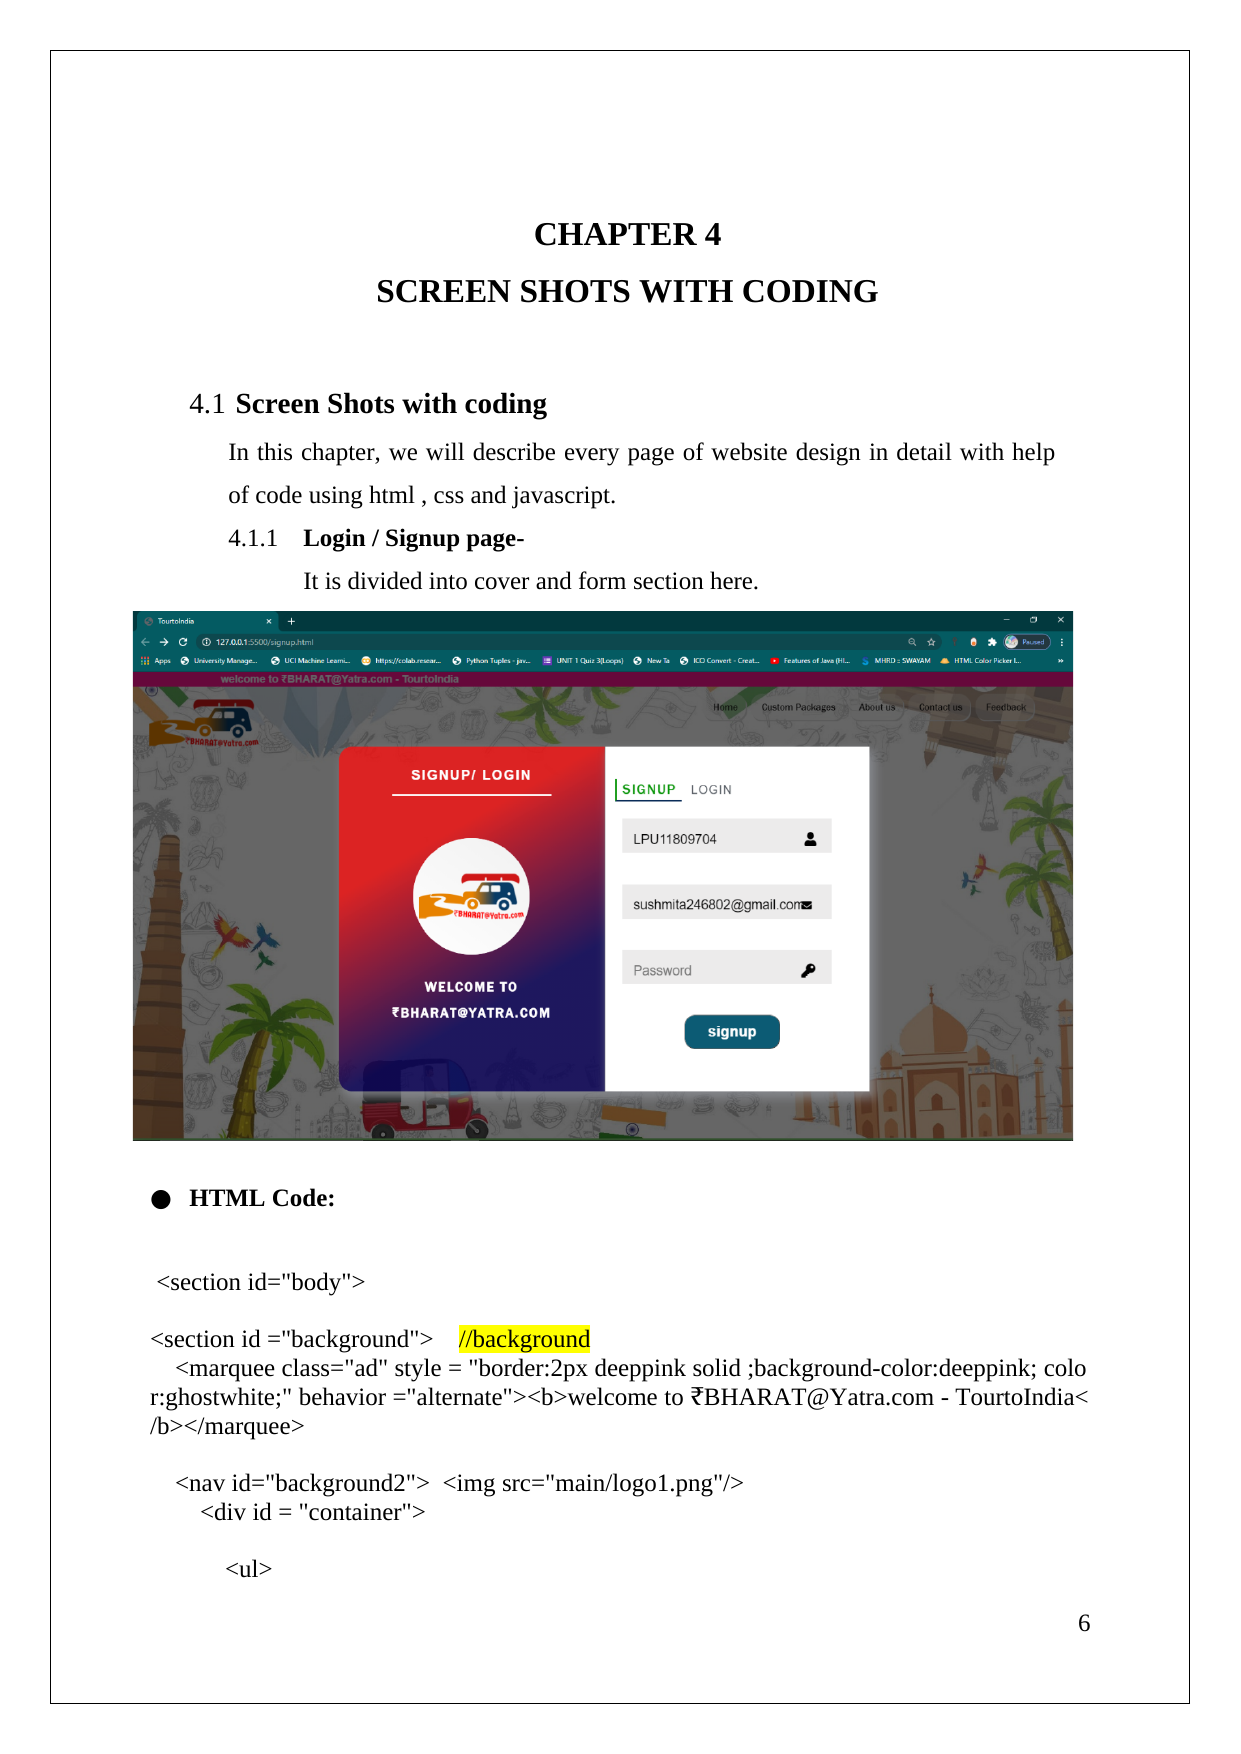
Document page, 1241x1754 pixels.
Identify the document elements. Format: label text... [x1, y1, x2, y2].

text CHAPTER 4 [198, 214, 1057, 252]
picture [132, 611, 1074, 1141]
text <div id = "container"> [150, 1497, 1090, 1526]
text <nav id="background2"> <img src="main/logo1.png"/> [150, 1468, 1090, 1497]
text In this chapter, we will describe every page of website design in detail with help of code using html , css and javascript. [228, 437, 1057, 509]
list Login / Signup page- [228, 523, 1057, 552]
text SCREEN SHOTS WITH CODING [198, 271, 1057, 310]
text <section id ="background"> //background [150, 1324, 1090, 1353]
text <section id="body"> [150, 1267, 1090, 1296]
list HTML Code: [150, 1141, 1057, 1221]
list Screen Shots with coding [189, 386, 1057, 420]
text <ul> [150, 1554, 1090, 1583]
text It is divided into cover and form section here. [303, 566, 1057, 595]
text <marquee class="ad" style = "border:2px deeppink solid ;background-color:deeppink; color:ghostwhite;" behavior ="alternate"><b>welcome to ₹BHARAT@Yatra.com - TourtoIndia</b></marquee> [150, 1353, 1090, 1439]
